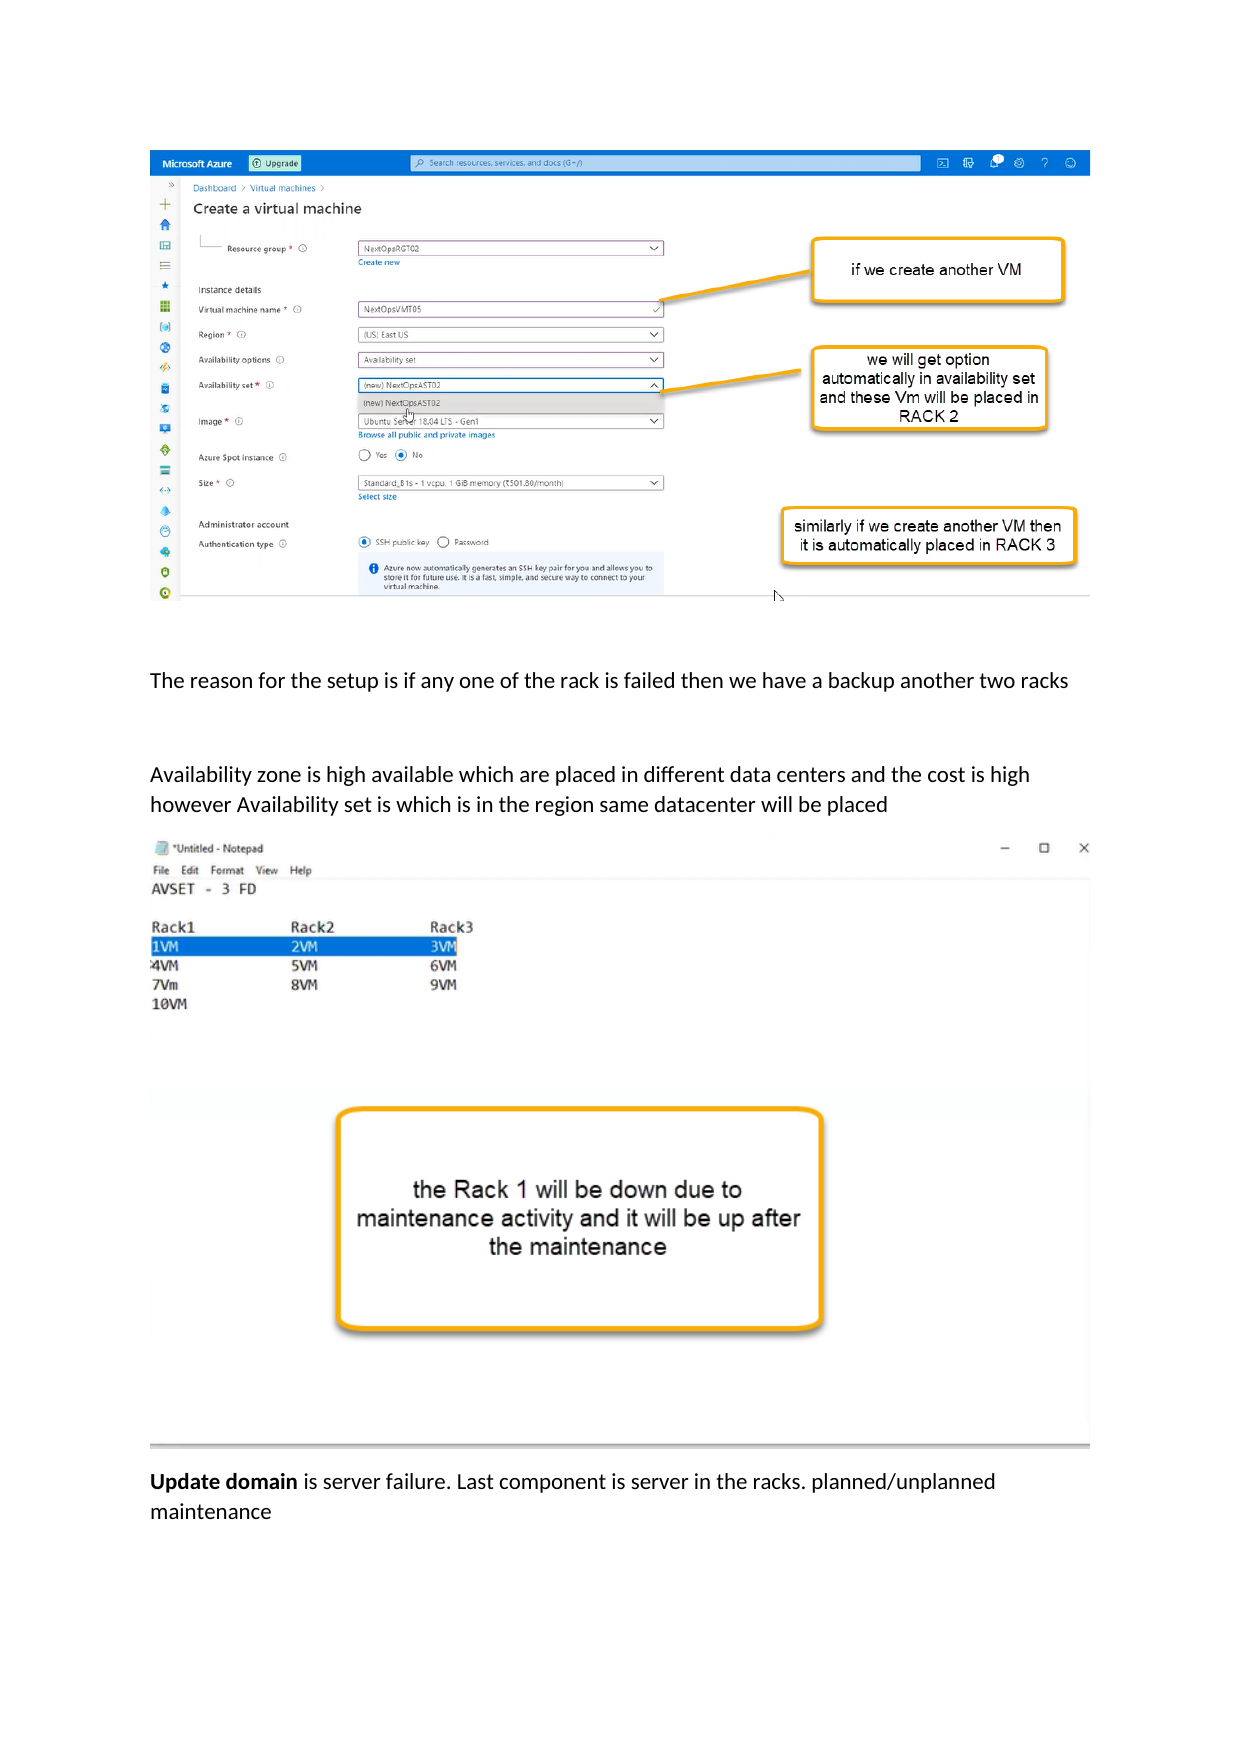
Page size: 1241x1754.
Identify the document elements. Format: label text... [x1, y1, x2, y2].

picture [150, 836, 1091, 1449]
text Update domain is server failure. Last component is server in the racks. planned/unplanned maintenance [150, 1467, 1090, 1525]
text Availability zone is high available which are placed in different data centers and the cost is high however Availability set is which is in the region same datacenter will be placed [150, 760, 1090, 818]
text The reason for the setup is if any one of the rack is failed then we have a backup another two racks [150, 666, 1090, 694]
picture [150, 150, 1091, 601]
